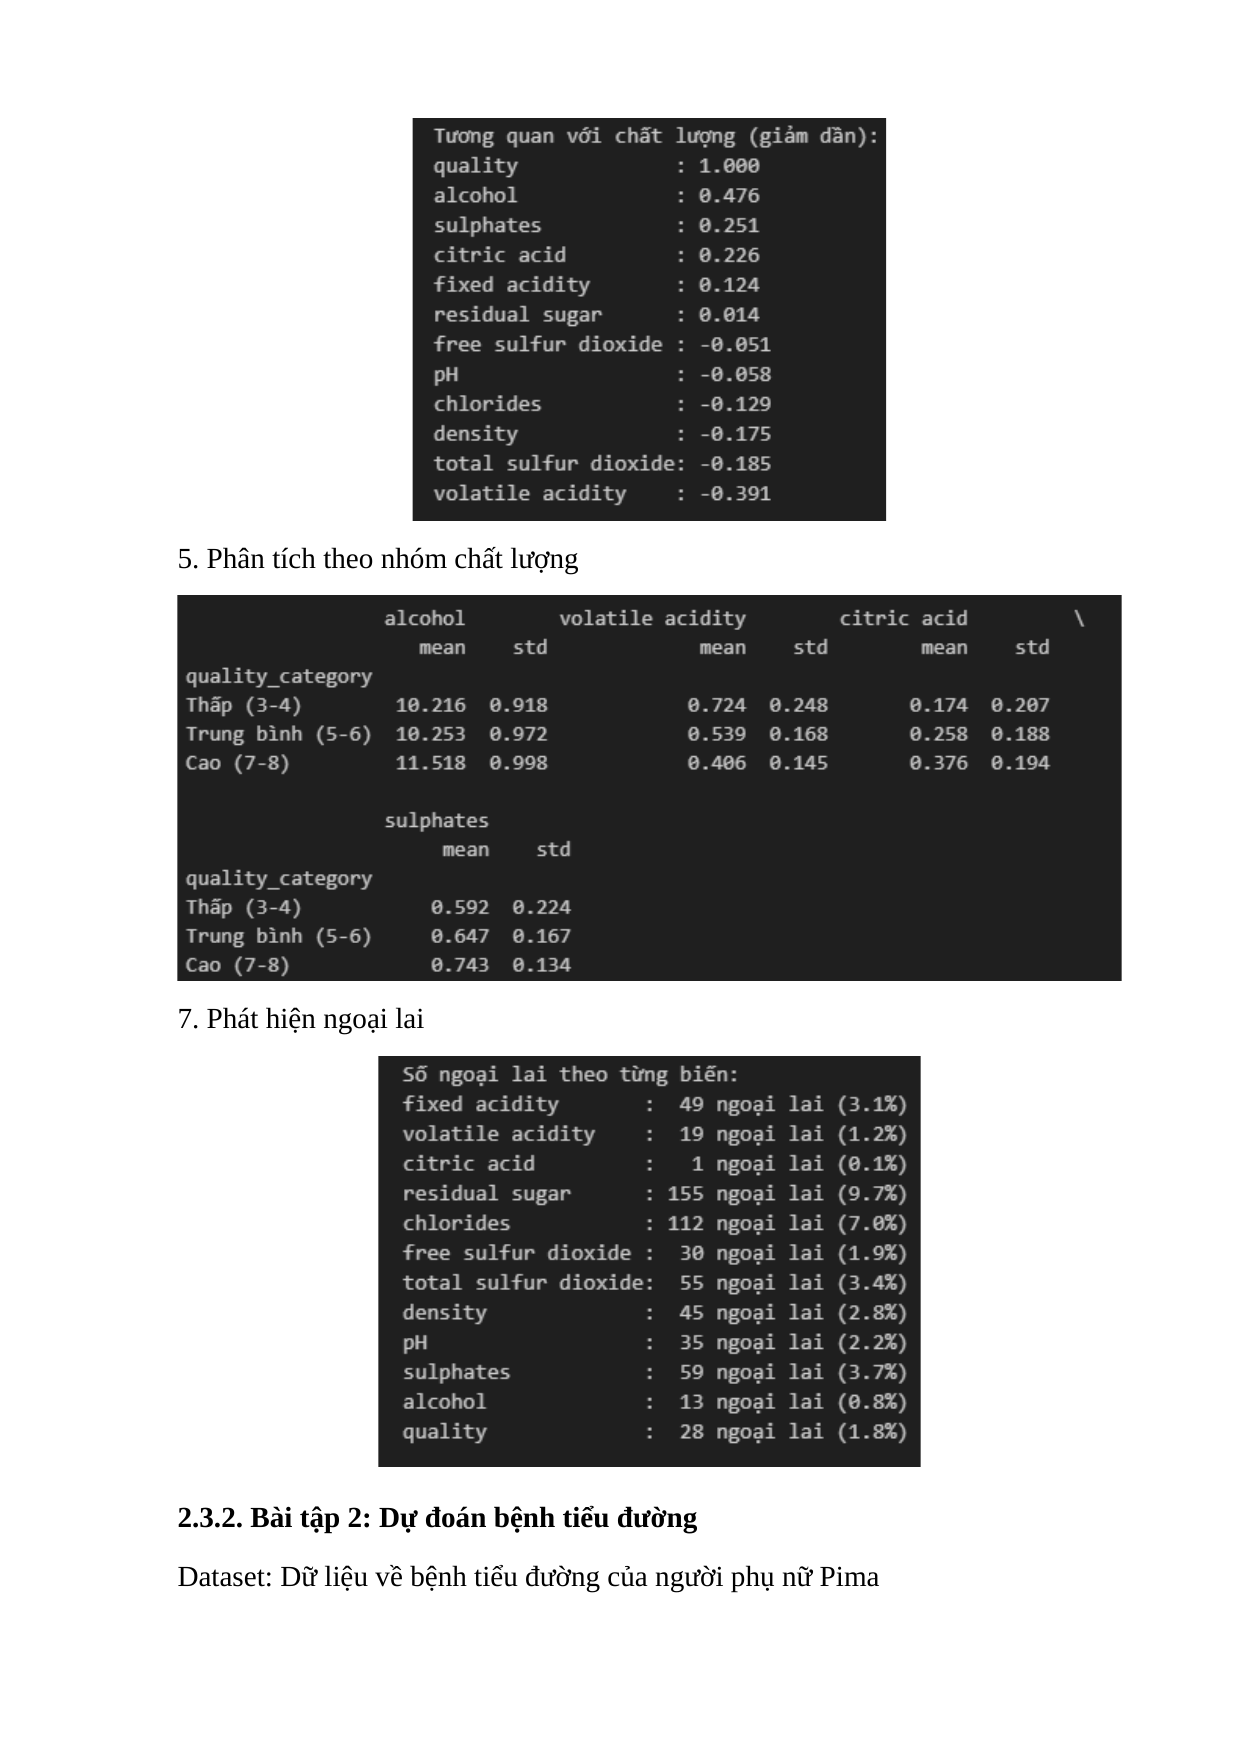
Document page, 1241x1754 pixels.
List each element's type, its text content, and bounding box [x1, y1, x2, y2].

text Dataset: Dữ liệu về bệnh tiểu đường của người phụ nữ Pima [177, 1559, 1122, 1593]
picture [177, 595, 1122, 981]
picture [412, 118, 887, 521]
picture [378, 1056, 921, 1467]
text 5. Phân tích theo nhóm chất lượng [177, 541, 1122, 575]
subtitle 2.3.2. Bài tập 2: Dự đoán bệnh tiểu đường [177, 1501, 1122, 1534]
text 7. Phát hiện ngoại lai [177, 1002, 1122, 1035]
